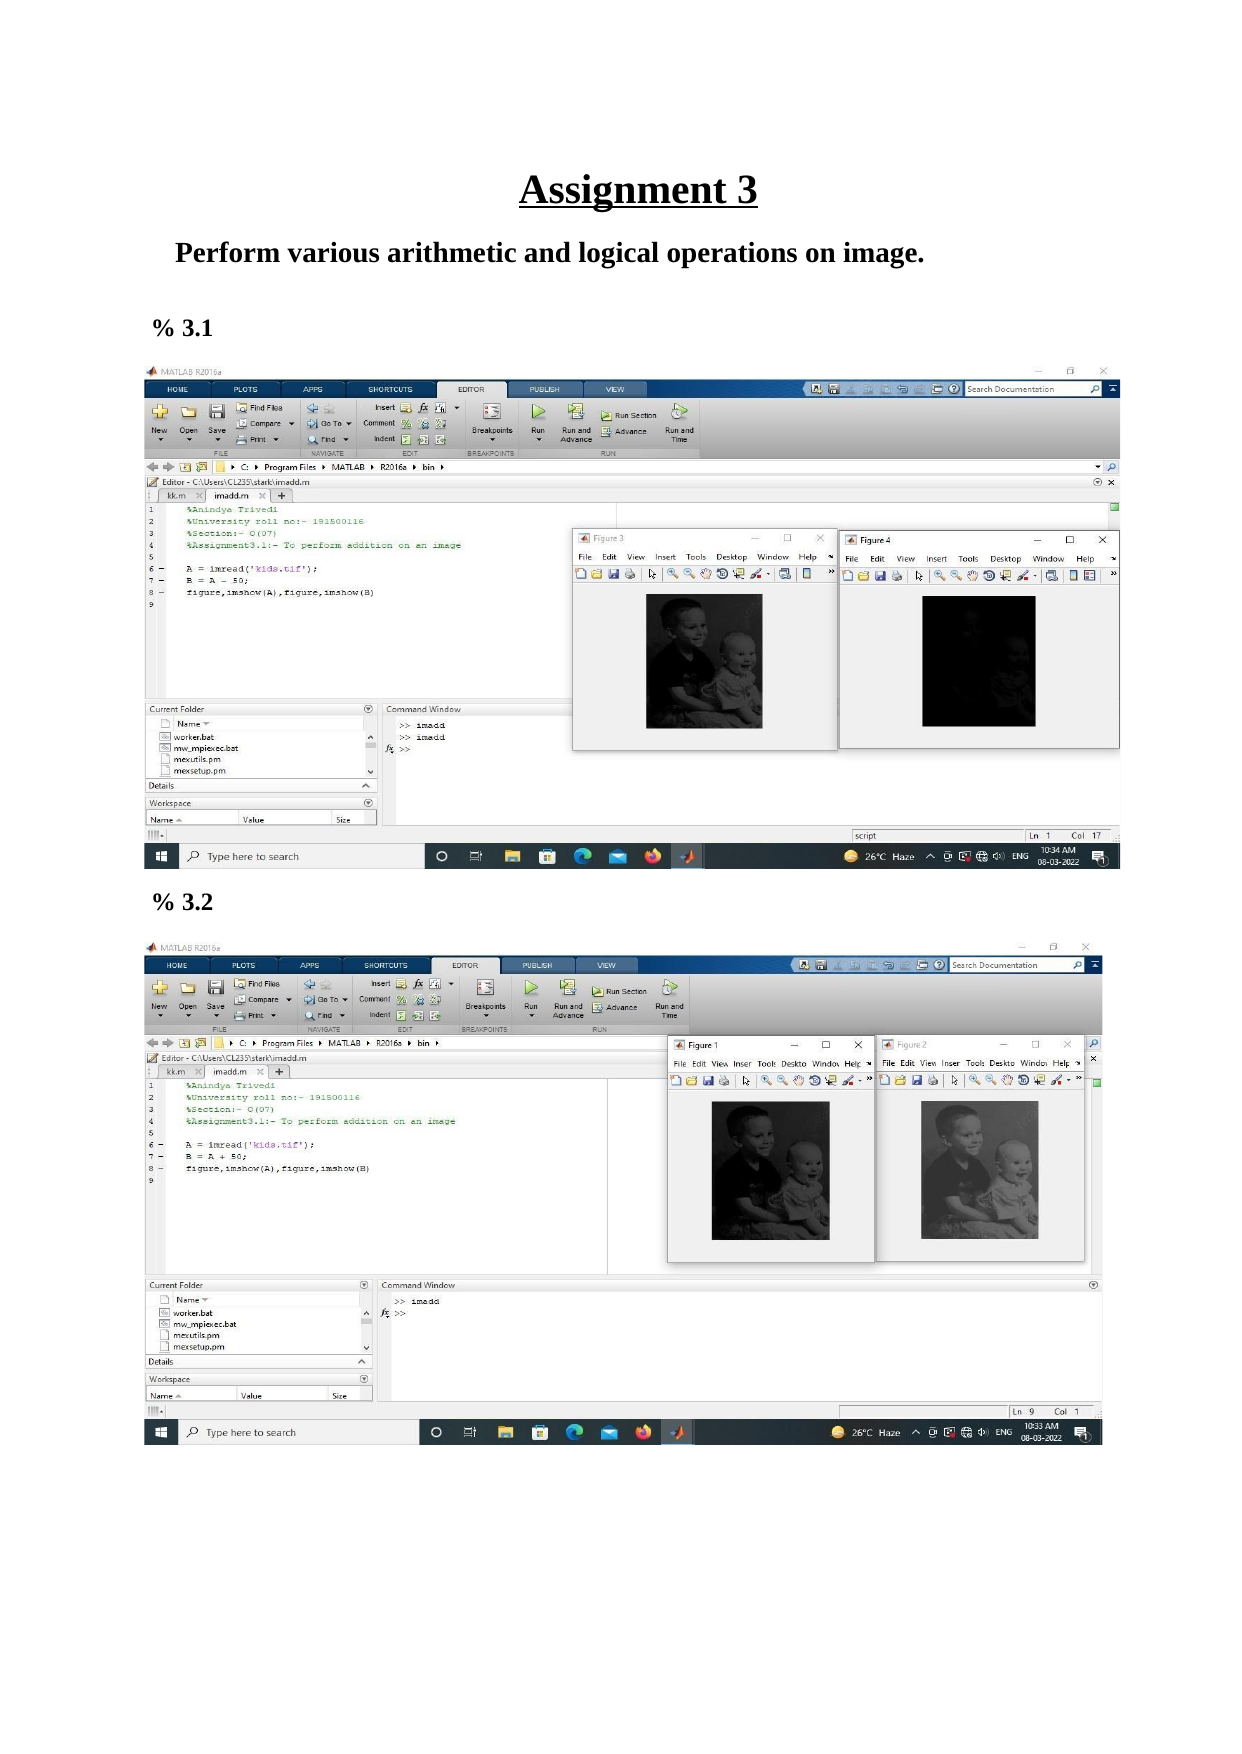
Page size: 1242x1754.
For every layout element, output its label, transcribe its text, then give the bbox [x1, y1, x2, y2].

picture [144, 366, 1121, 869]
subtitle Assignment 3 [140, 164, 1101, 212]
subtitle Perform various arithmetic and logical operations on image. [139, 235, 1146, 268]
subtitle % 3.1 [151, 313, 1146, 341]
picture [144, 942, 1103, 1445]
